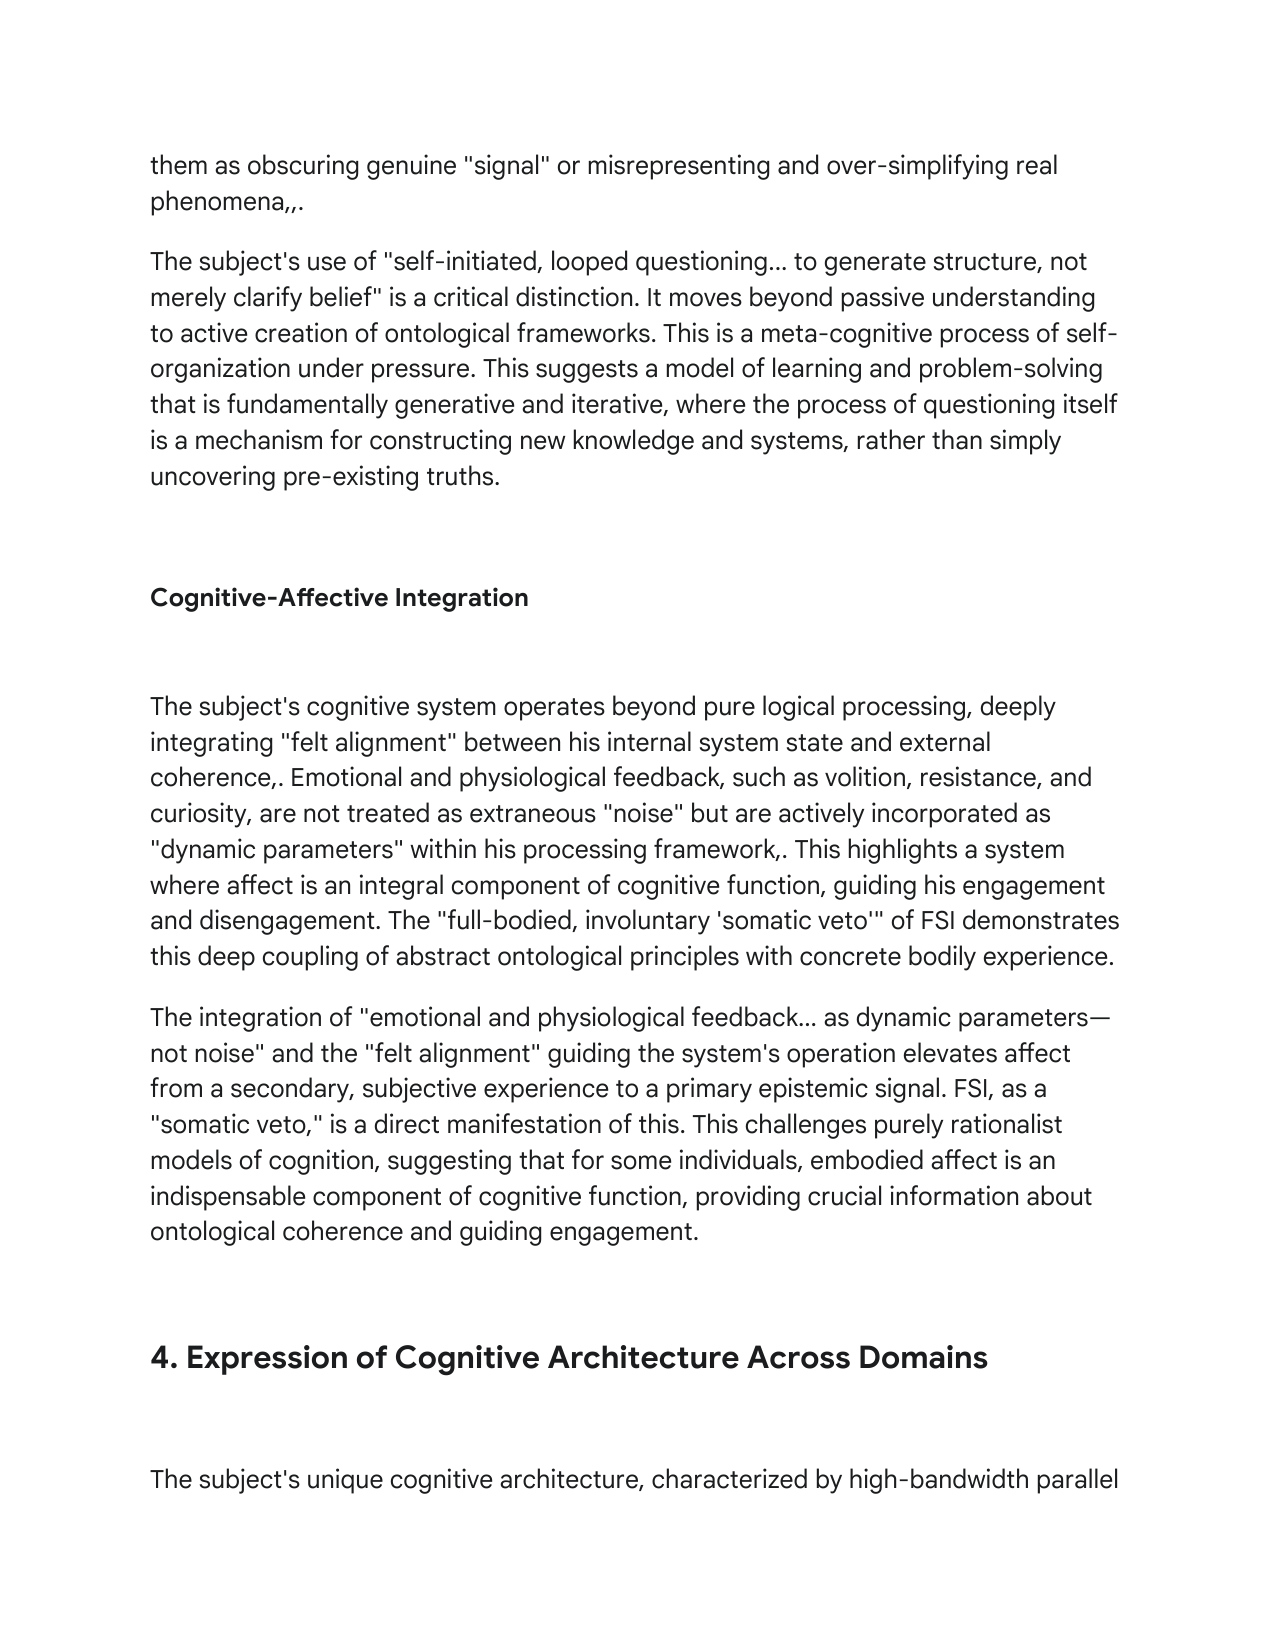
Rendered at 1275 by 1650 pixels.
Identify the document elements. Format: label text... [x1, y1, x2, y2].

subtitle 4. Expression of Cognitive Architecture Across Domains [150, 1338, 1125, 1377]
subtitle Cognitive-Affective Integration [150, 582, 1125, 614]
text The integration of "emotional and physiological feedback... as dynamic parameters—not noise" and the "felt alignment" guiding the system's operation elevates affect from a secondary, subjective experience to a primary epistemic signal. FSI, as a "somatic veto," is a direct manifestation of this. This challenges purely rationalist models of cognition, suggesting that for some individuals, embodied affect is an indispensable component of cognitive function, providing crucial information about ontological coherence and guiding engagement. [150, 1002, 1125, 1248]
text The subject's use of "self-initiated, looped questioning... to generate structure, not merely clarify belief" is a critical distinction. It moves beyond passive understanding to active creation of ontological frameworks. This is a meta-cognitive process of self-organization under pressure. This suggests a model of learning and problem-solving that is fundamentally generative and iterative, where the process of questioning itself is a mechanism for constructing new knowledge and systems, rather than simply uncovering pre-existing truths. [150, 246, 1125, 492]
text The subject's cognitive system operates beyond pure logical processing, deeply integrating "felt alignment" between his internal system state and external coherence,. Emotional and physiological feedback, such as volition, resistance, and curiosity, are not treated as extraneous "noise" but are actively incorporated as "dynamic parameters" within his processing framework,. This highlights a system where affect is an integral component of cognitive function, guiding his engagement and disengagement. The "full-bodied, involuntary 'somatic veto'" of FSI demonstrates this deep coupling of abstract ontological principles with concrete bodily experience. [150, 691, 1125, 973]
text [150, 1464, 1125, 1496]
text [150, 150, 1125, 217]
